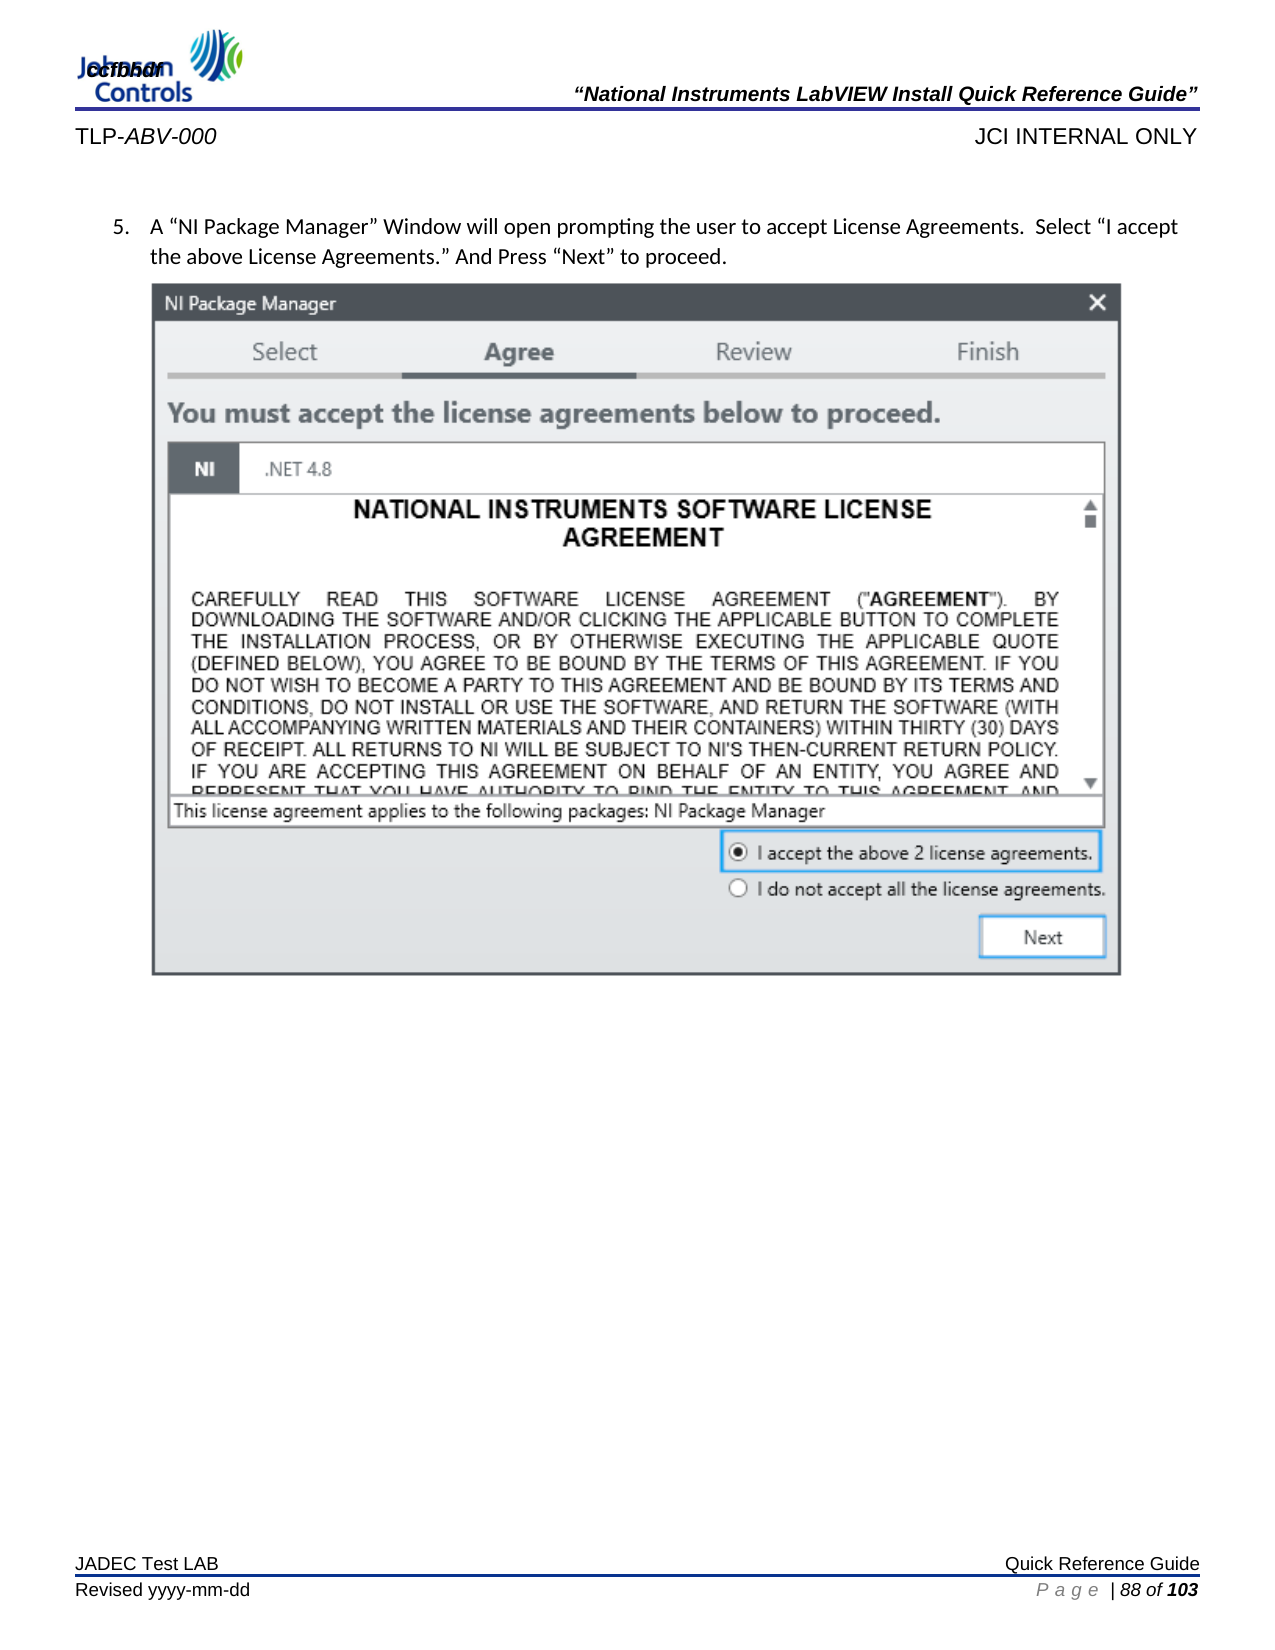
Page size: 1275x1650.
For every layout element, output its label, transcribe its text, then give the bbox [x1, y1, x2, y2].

list A “NI Package Manager” Window will open prompting the user to accept License Agreements. Select “I accept the above License Agreements.” And Press “Next” to proceed. [112, 212, 1200, 270]
picture [149, 279, 1126, 982]
picture [76, 26, 246, 105]
